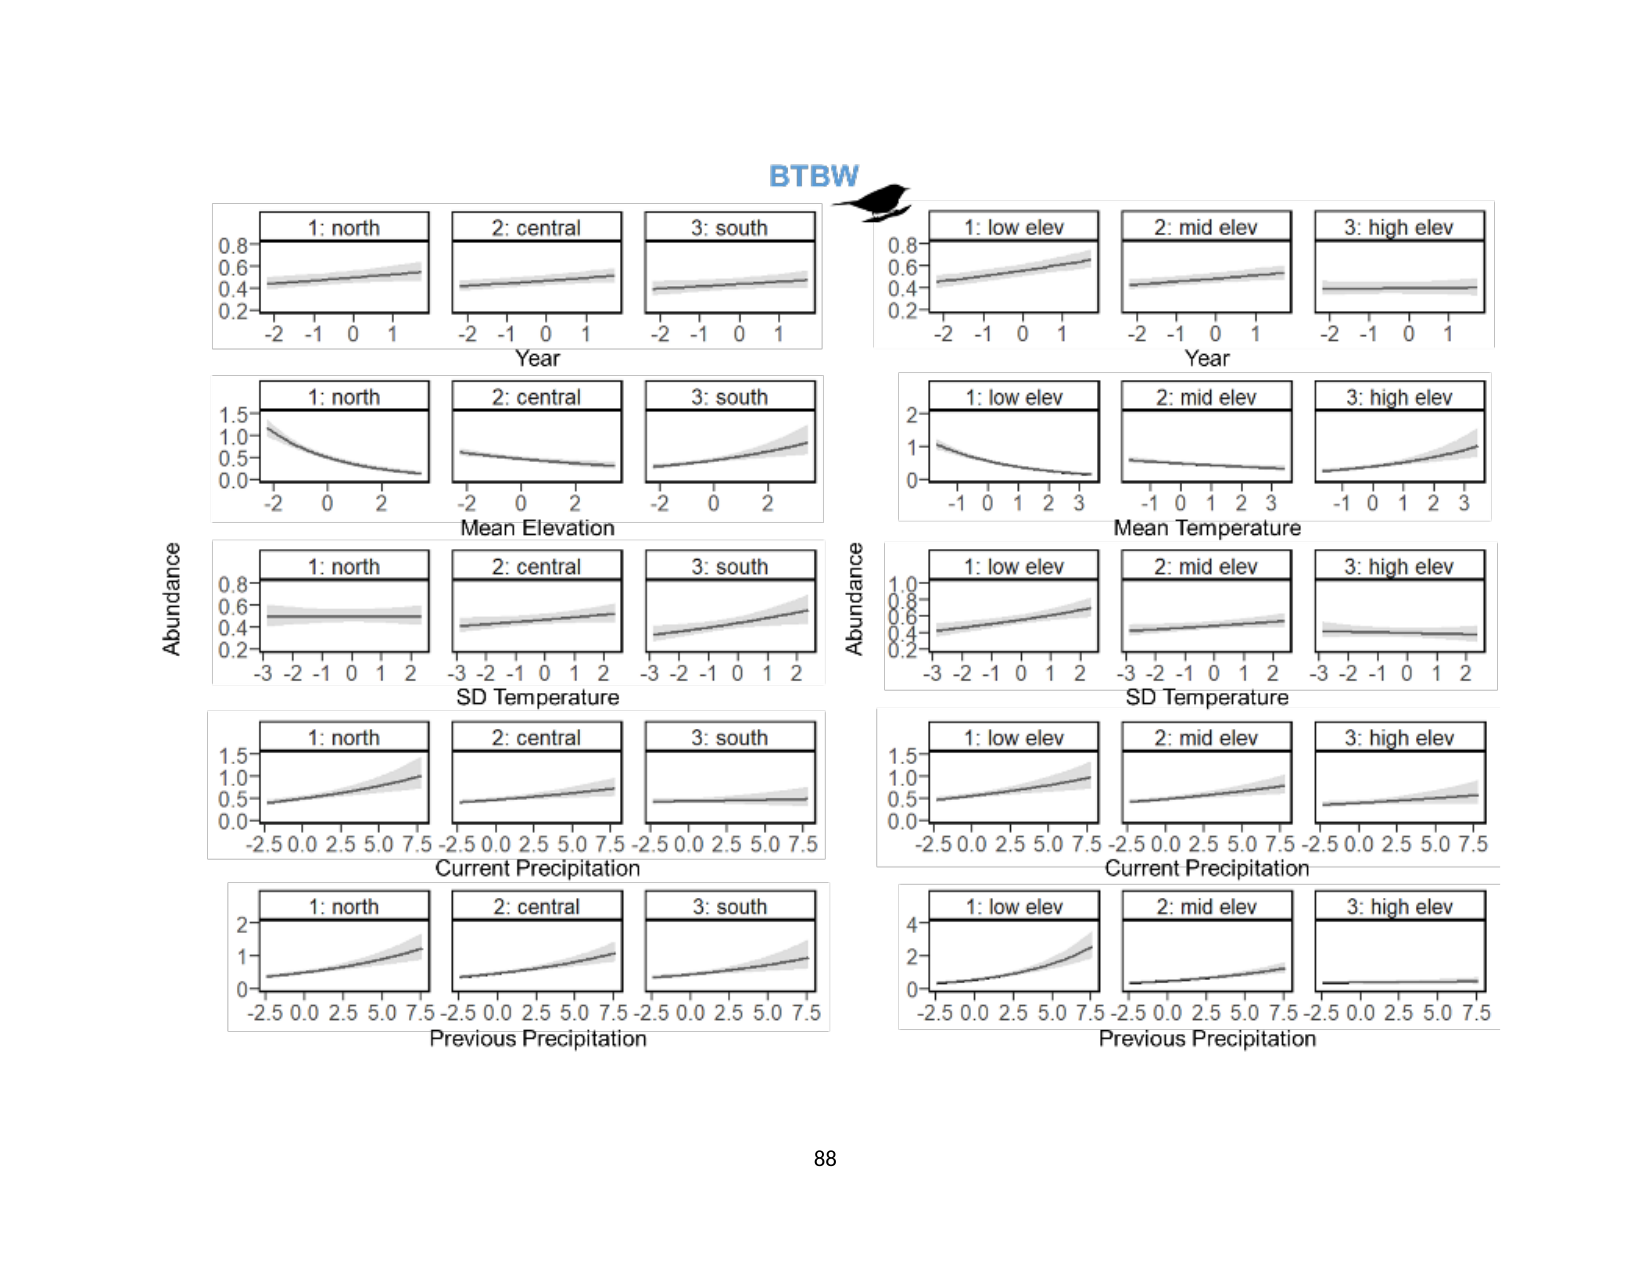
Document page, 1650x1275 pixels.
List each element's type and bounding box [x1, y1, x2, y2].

picture [150, 150, 1500, 1066]
